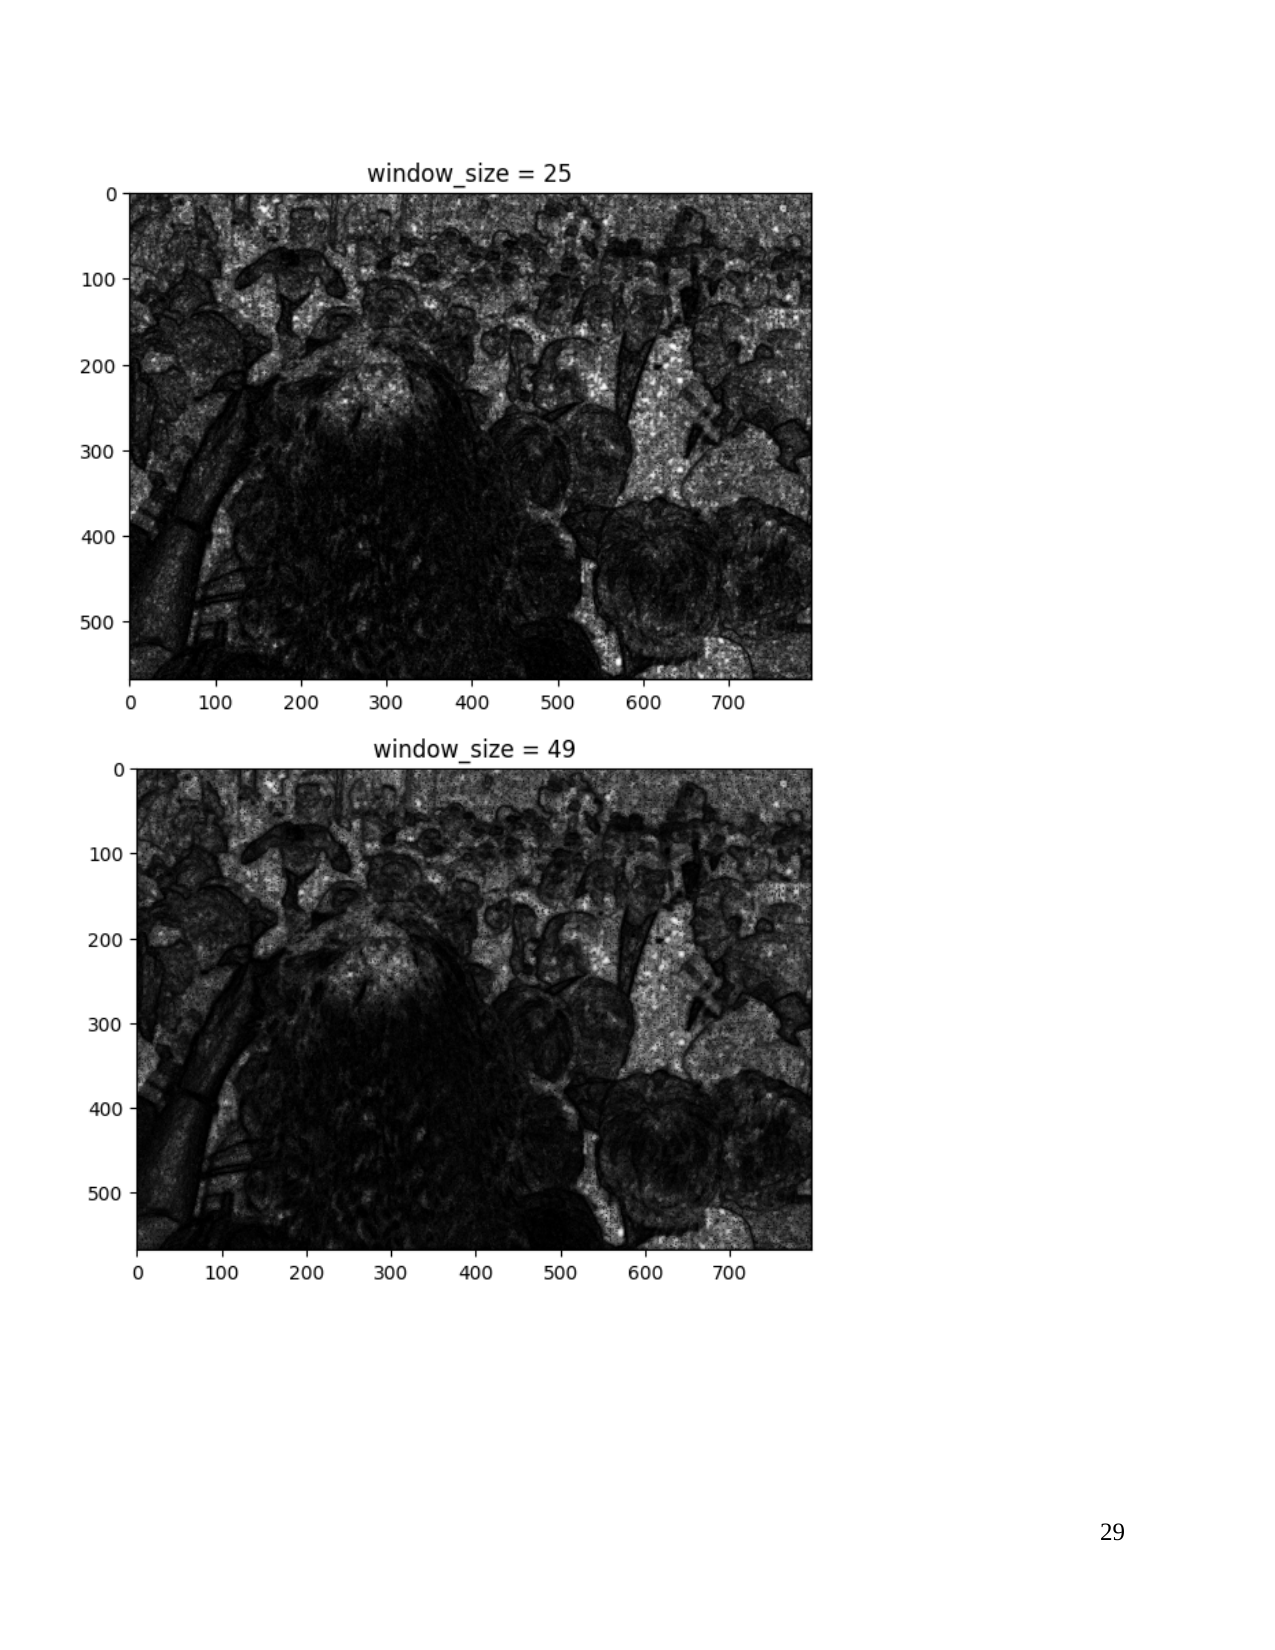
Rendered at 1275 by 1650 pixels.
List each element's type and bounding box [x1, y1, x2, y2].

picture [66, 150, 825, 1296]
